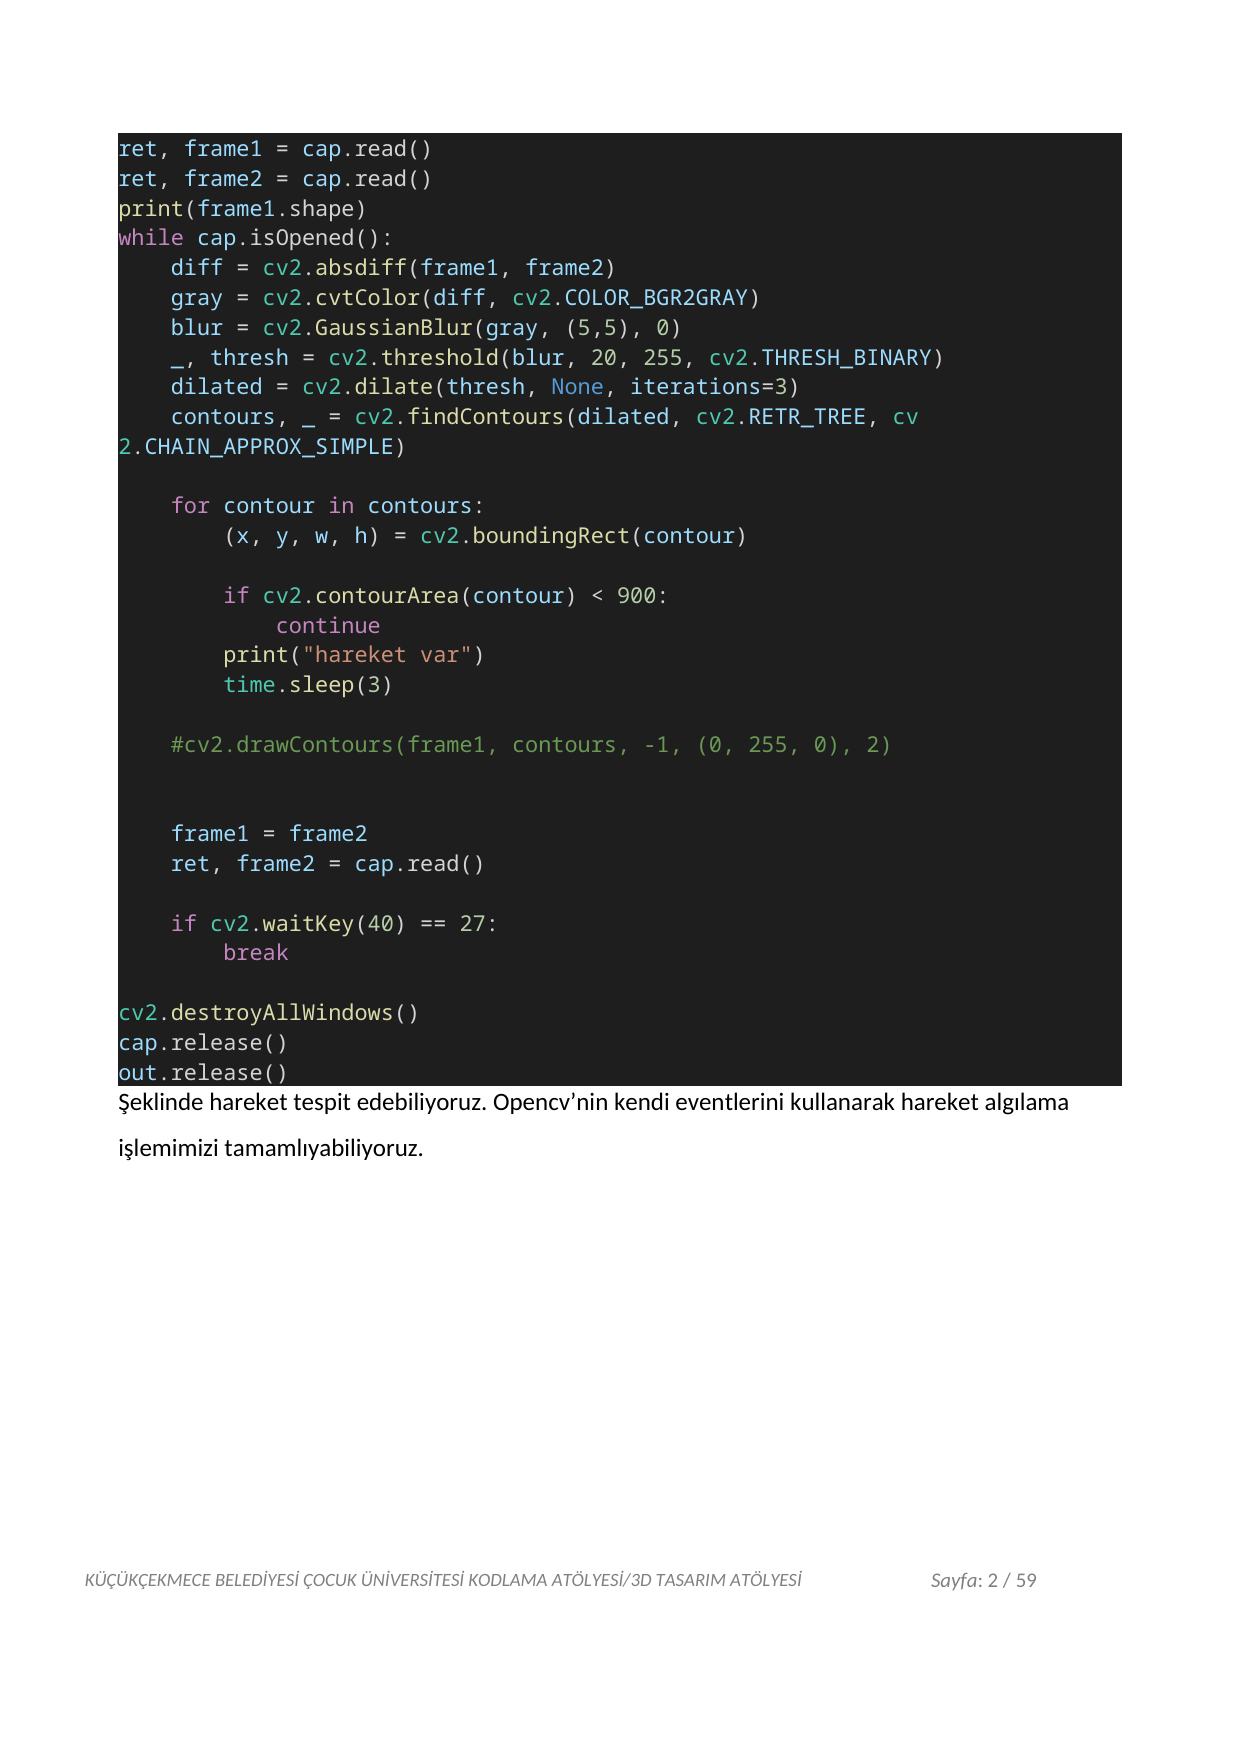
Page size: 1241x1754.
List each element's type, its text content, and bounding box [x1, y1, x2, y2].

text gray = cv2.cvtColor(diff, cv2.COLOR_BGR2GRAY) [118, 282, 1122, 312]
text if cv2.contourArea(contour) < 900: [118, 580, 1122, 609]
text diff = cv2.absdiff(frame1, frame2) [118, 252, 1122, 282]
text contours, _ = cv2.findContours(dilated, cv2.RETR_TREE, cv2.CHAIN_APPROX_SIMPLE) [118, 401, 1122, 461]
text out.release() [118, 1056, 1122, 1086]
text ret, frame1 = cap.read() [118, 133, 1122, 163]
text (x, y, w, h) = cv2.boundingRect(contour) [118, 520, 1122, 550]
text cv2.destroyAllWindows() [118, 997, 1122, 1027]
text cap.release() [118, 1027, 1122, 1056]
text ret, frame2 = cap.read() [118, 163, 1122, 192]
text print("hareket var") [118, 639, 1122, 669]
text time.sleep(3) [118, 669, 1122, 699]
text for contour in contours: [118, 490, 1122, 520]
text continue [118, 609, 1122, 639]
text print(frame1.shape) [118, 192, 1122, 222]
text break [118, 937, 1122, 967]
text blur = cv2.GaussianBlur(gray, (5,5), 0) [118, 312, 1122, 341]
text dilated = cv2.dilate(thresh, None, iterations=3) [118, 371, 1122, 401]
text if cv2.waitKey(40) == 27: [118, 907, 1122, 937]
text #cv2.drawContours(frame1, contours, -1, (0, 255, 0), 2) [118, 729, 1122, 758]
text while cap.isOpened(): [118, 222, 1122, 252]
text frame1 = frame2 [118, 818, 1122, 848]
text Şeklinde hareket tespit edebiliyoruz. Opencv’nin kendi eventlerini kullanarak hareket algılama işlemimizi tamamlıyabiliyoruz. [118, 1086, 1122, 1162]
text _, thresh = cv2.threshold(blur, 20, 255, cv2.THRESH_BINARY) [118, 341, 1122, 371]
text ret, frame2 = cap.read() [118, 848, 1122, 878]
